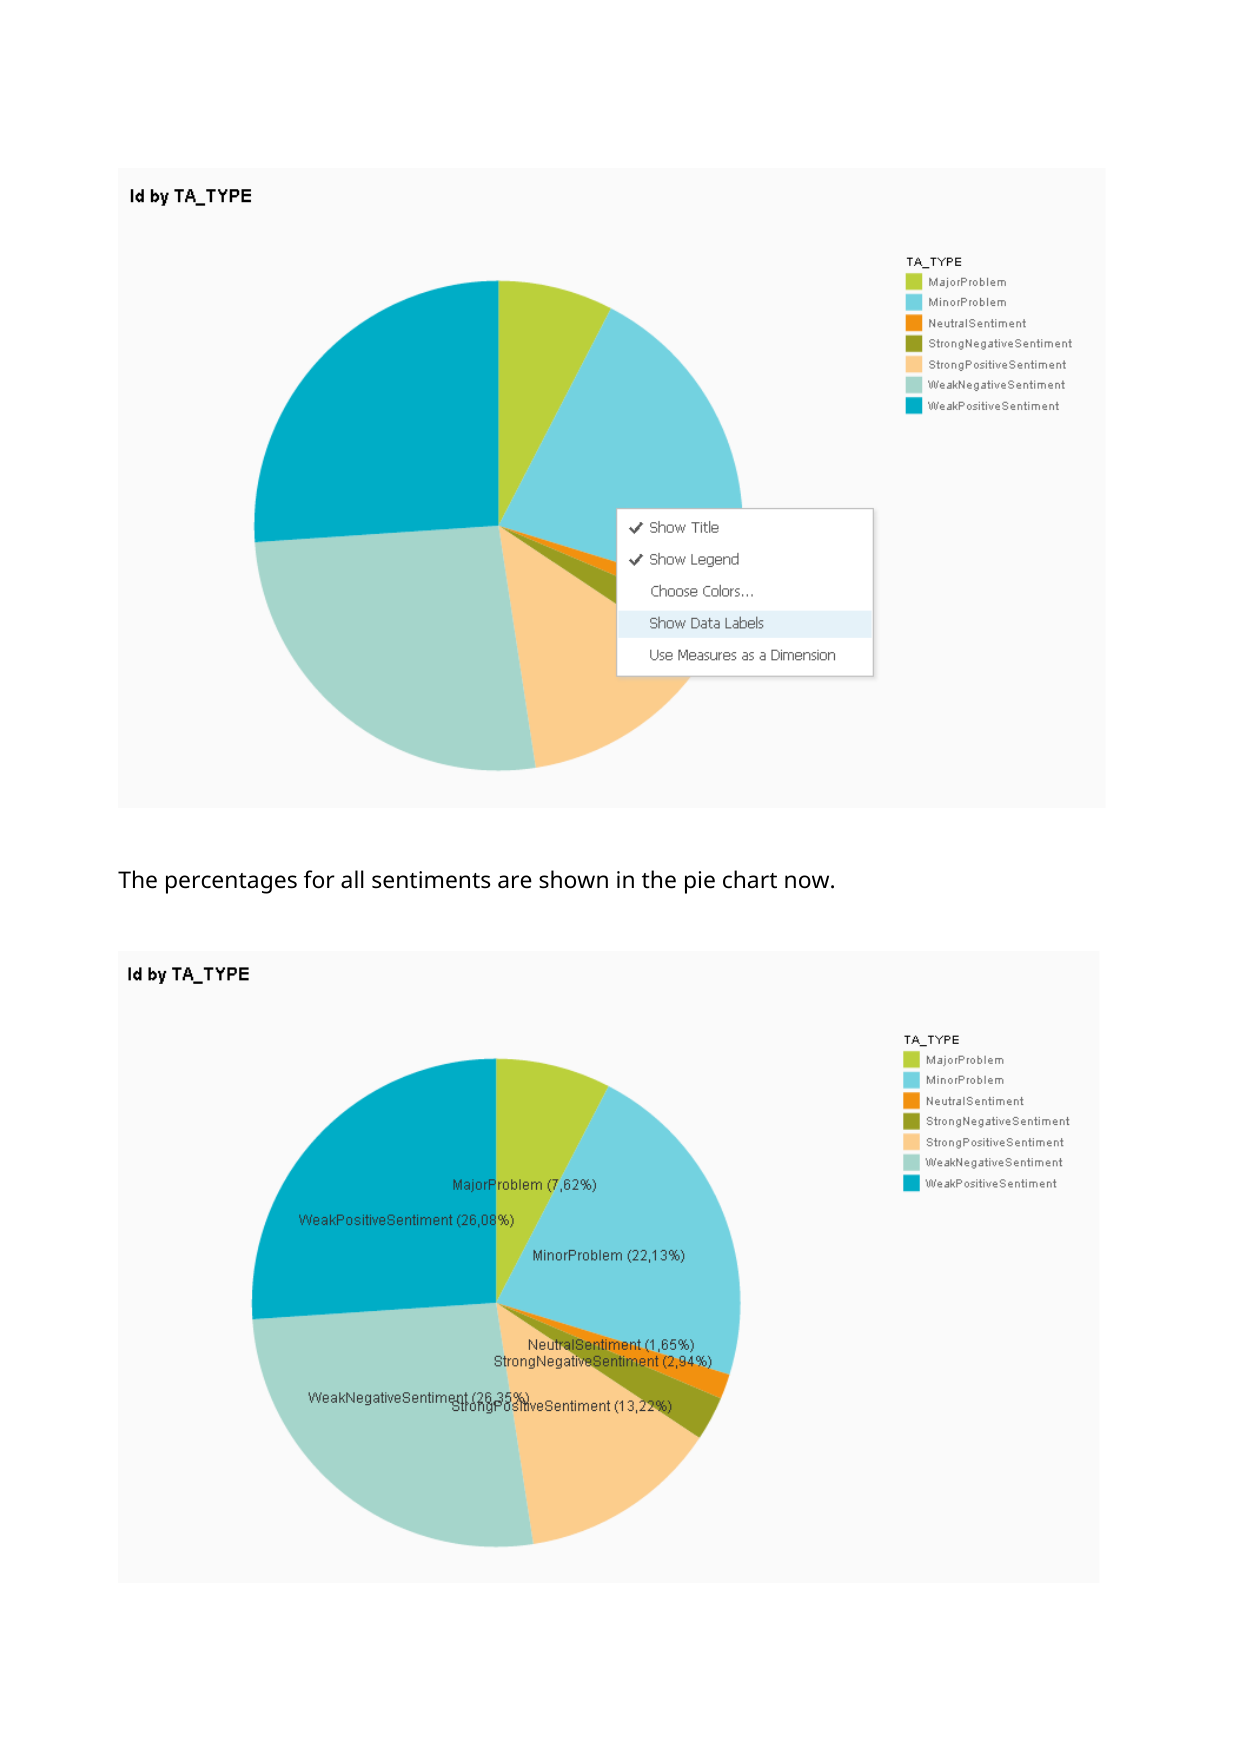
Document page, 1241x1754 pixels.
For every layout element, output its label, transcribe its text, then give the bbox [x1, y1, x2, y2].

picture [118, 168, 1106, 808]
text The percentages for all sentiments are shown in the pie chart now. [118, 864, 1106, 895]
picture [118, 951, 1100, 1583]
